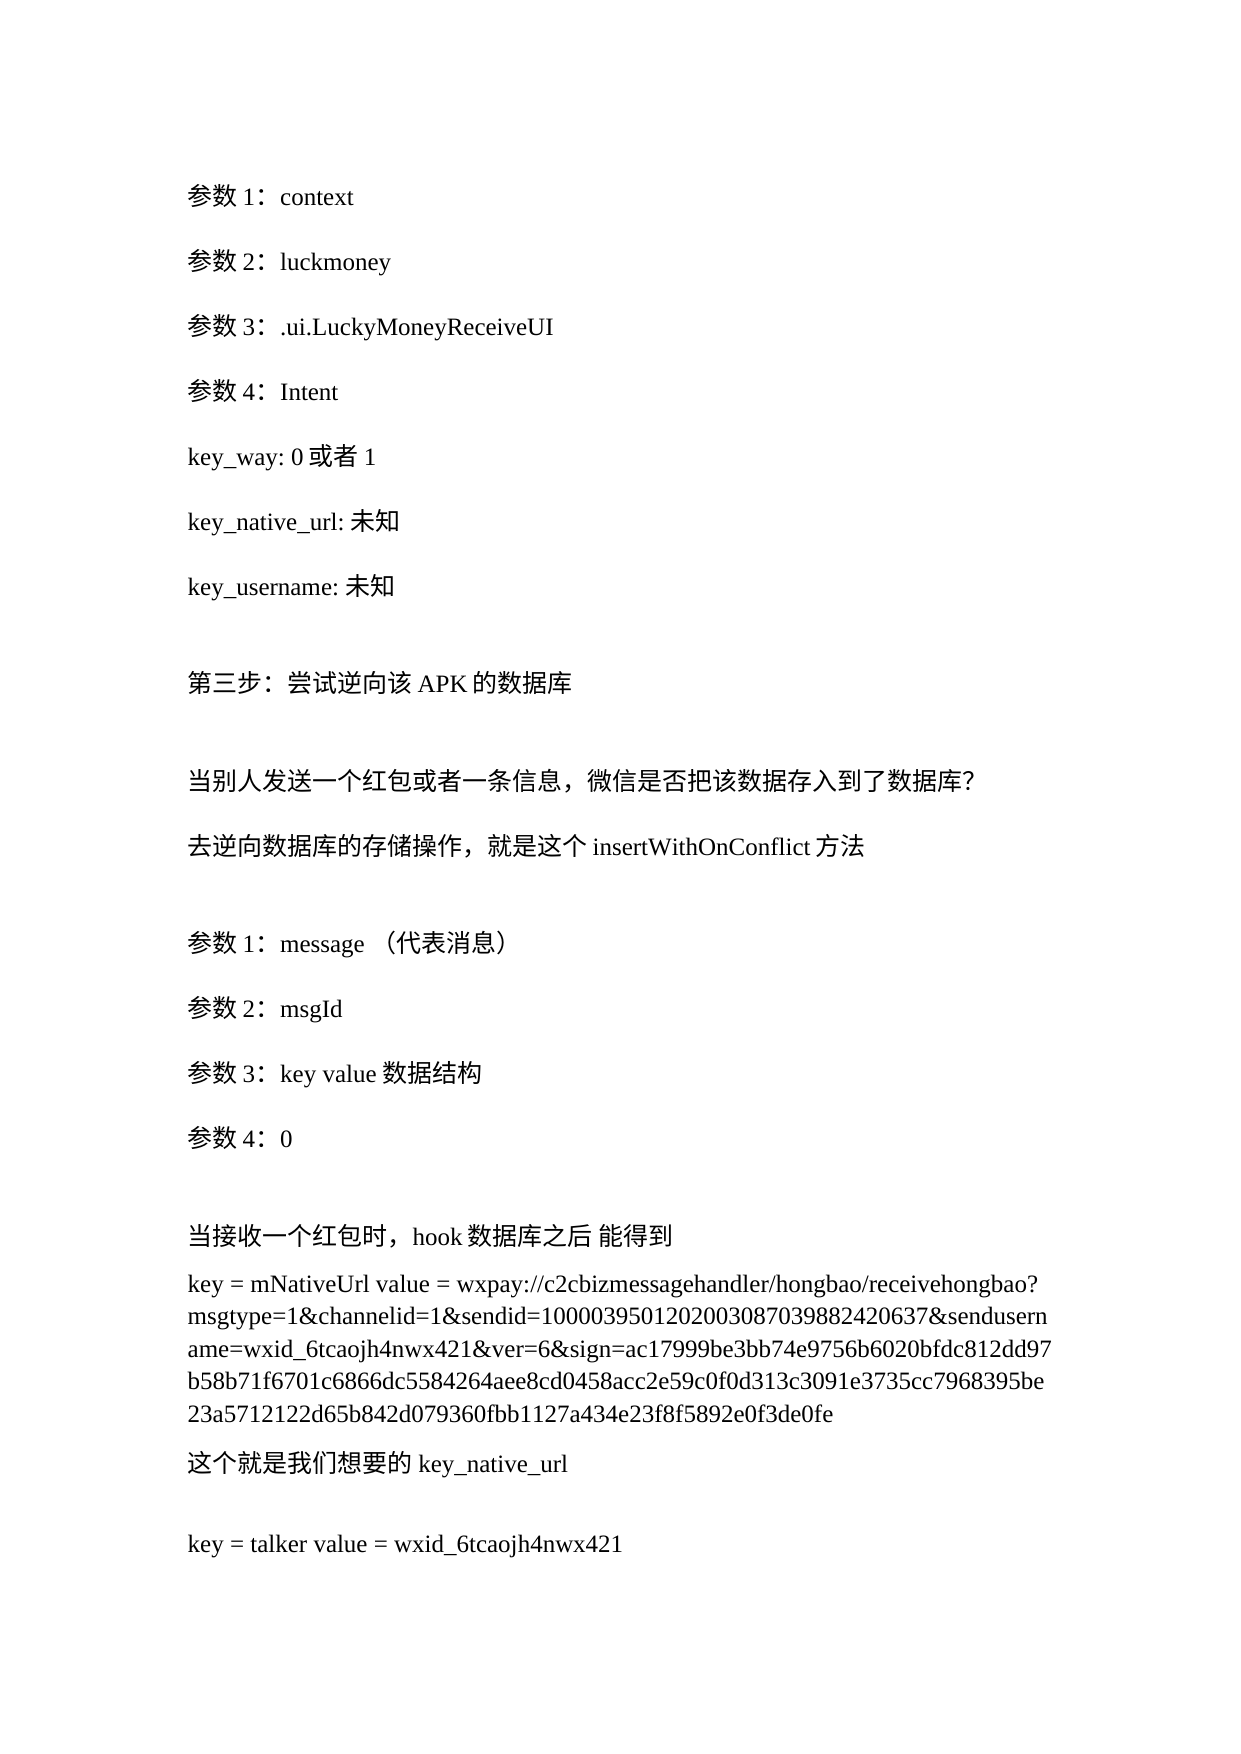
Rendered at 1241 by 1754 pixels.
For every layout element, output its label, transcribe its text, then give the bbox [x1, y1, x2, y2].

text 当接收一个红包时，hook数据库之后 能得到 [187, 1202, 1053, 1267]
text key_way: 0或者1 [187, 422, 1053, 487]
text 参数1：context [187, 162, 1053, 227]
text key = mNativeUrl value = wxpay://c2cbizmessagehandler/hongbao/receivehongbao?msgtype=1&channelid=1&sendid=1000039501202003087039882420637&sendusername=wxid_6tcaojh4nwx421&ver=6&sign=ac17999be3bb74e9756b6020bfdc812dd97b58b71f6701c6866dc5584264aee8cd0458acc2e59c0f0d313c3091e3735cc7968395be23a5712122d65b842d079360fbb1127a434e23f8f5892e0f3de0fe [187, 1267, 1053, 1429]
text 这个就是我们想要的 key_native_url [187, 1429, 1053, 1494]
text 参数2：luckmoney [187, 227, 1053, 292]
text 第三步：尝试逆向该APK的数据库 [187, 649, 1053, 714]
text key_username: 未知 [187, 552, 1053, 617]
text 参数3：.ui.LuckyMoneyReceiveUI [187, 292, 1053, 357]
text 参数2：msgId [187, 974, 1053, 1039]
text 去逆向数据库的存储操作，就是这个insertWithOnConflict方法 [187, 812, 1053, 877]
text 参数1：message （代表消息） [187, 909, 1053, 974]
text key_native_url: 未知 [187, 487, 1053, 552]
text 参数3：key value 数据结构 [187, 1039, 1053, 1104]
text 当别人发送一个红包或者一条信息，微信是否把该数据存入到了数据库？ [187, 747, 1053, 812]
text key = talker value = wxid_6tcaojh4nwx421 [187, 1527, 1053, 1559]
text 参数4：0 [187, 1104, 1053, 1169]
text 参数4：Intent [187, 357, 1053, 422]
